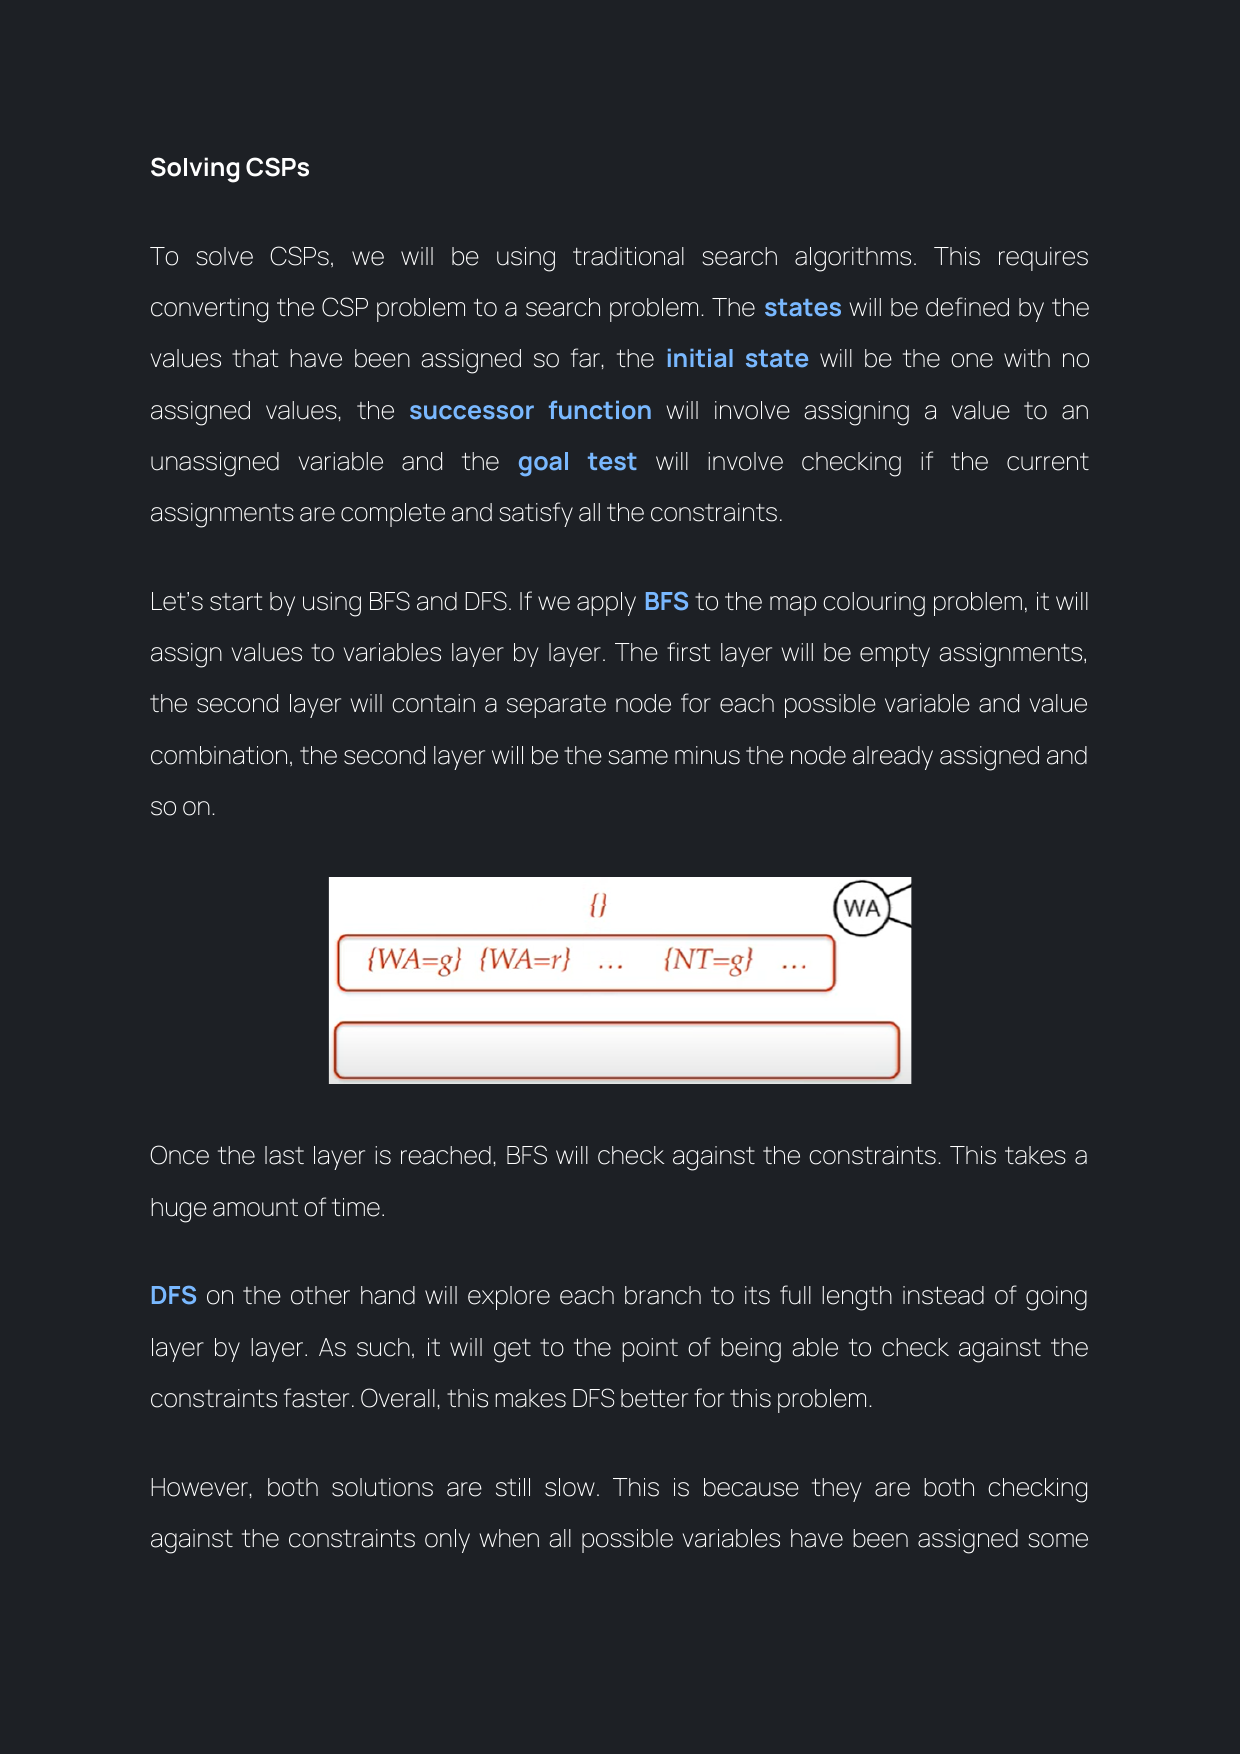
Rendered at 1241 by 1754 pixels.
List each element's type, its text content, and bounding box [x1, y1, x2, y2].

text To solve CSPs, we will be using traditional search algorithms. This requires converting the CSP problem to a search problem. The states will be defined by the values that have been assigned so far, the initial state will be the one with no assigned values, the successor function will involve assigning a value to an unassigned variable and the goal test will involve checking if the current assignments are complete and satisfy all the constraints. [150, 239, 1090, 529]
picture [328, 877, 912, 1084]
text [150, 1469, 1090, 1555]
subtitle Solving CSPs [150, 150, 1090, 184]
text Once the last layer is reached, BFS will check against the constraints. This takes a huge amount of time. [150, 1138, 1090, 1223]
text DFS on the other hand will explore each branch to its full length instead of going layer by layer. As such, it will get to the point of being able to check against the constraints faster. Overall, this makes DFS better for this problem. [150, 1278, 1090, 1415]
text Let’s start by using BFS and DFS. If we apply BFS to the map colouring problem, it will assign values to variables layer by layer. The first layer will be empty assignments, the second layer will contain a separate node for each possible variable and value combination, the second layer will be the same minus the node already assigned and so on. [150, 584, 1090, 823]
